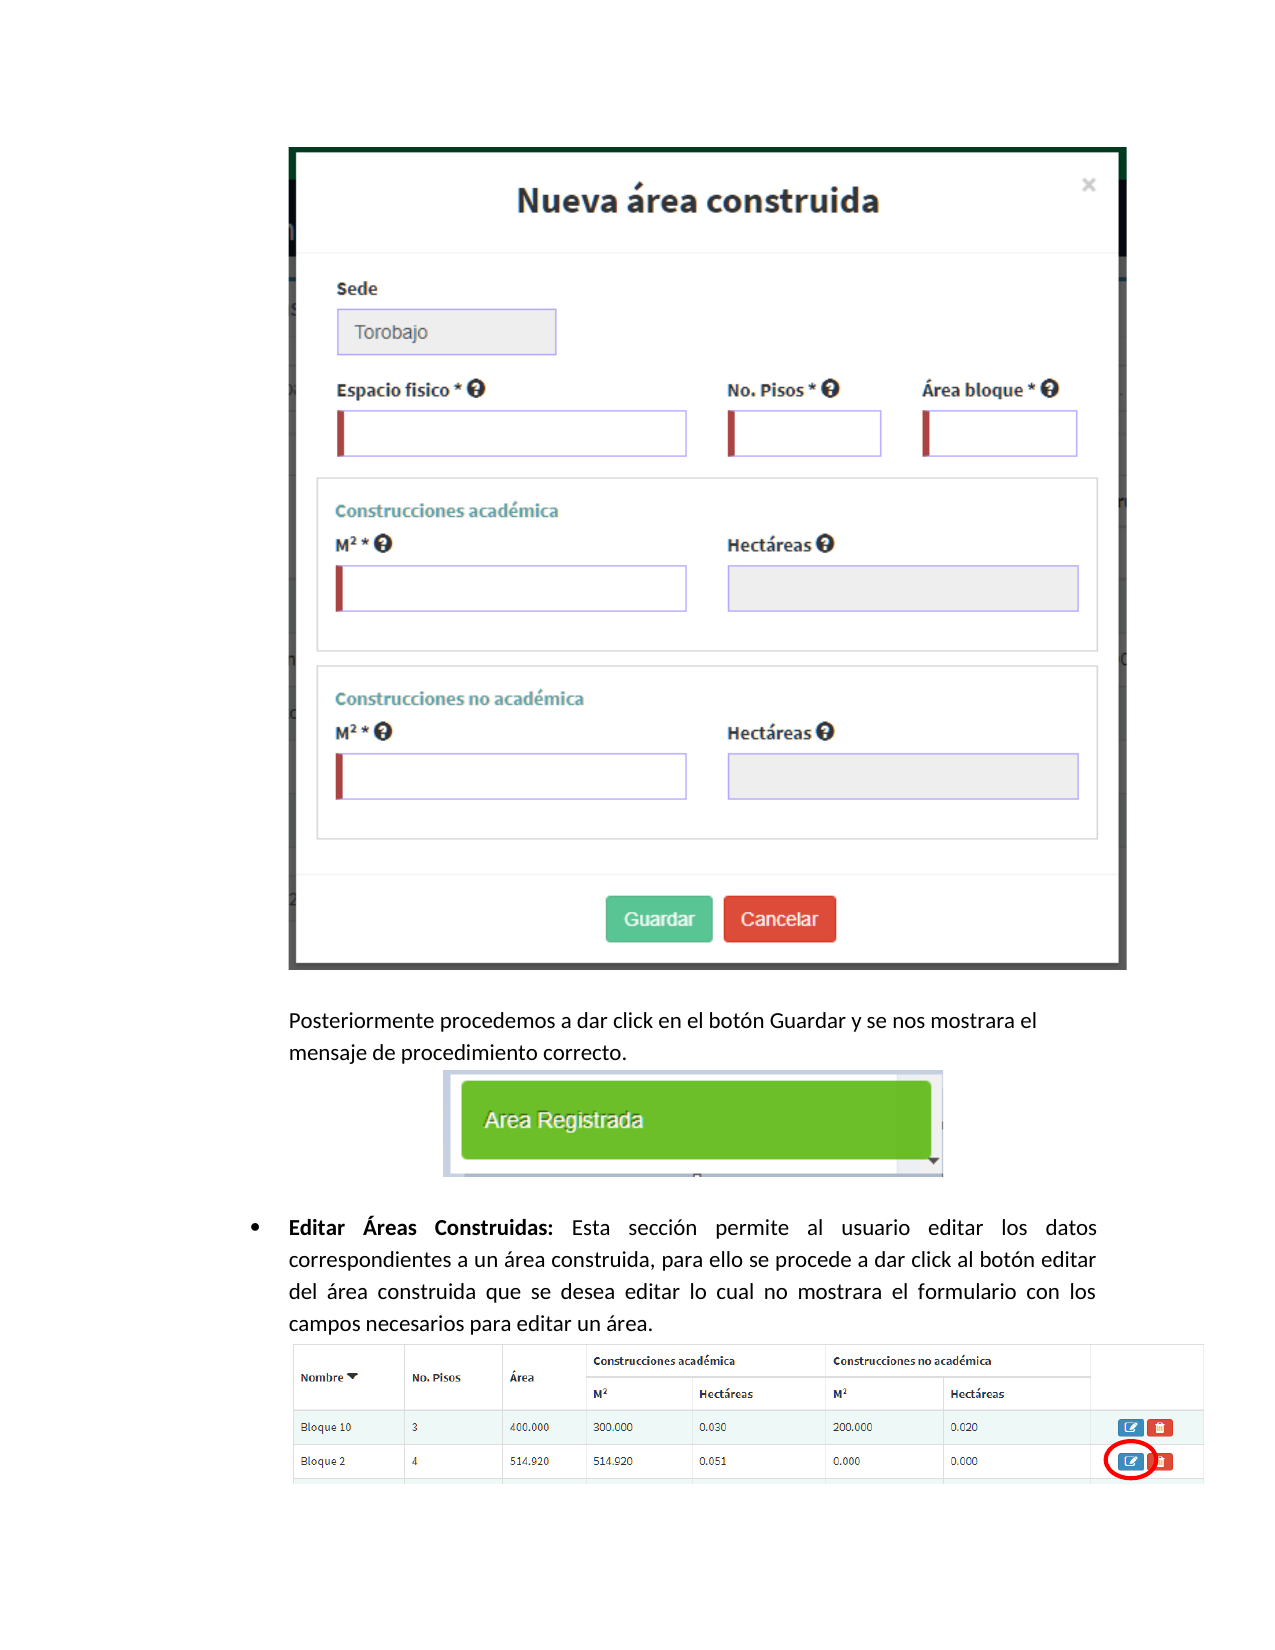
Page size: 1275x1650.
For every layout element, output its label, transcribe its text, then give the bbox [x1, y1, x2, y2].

picture [288, 147, 1127, 970]
list Posteriormente procedemos a dar click en el botón Guardar y se nos mostrara el mensaje de procedimiento correcto. [288, 1006, 1098, 1066]
list Editar Áreas Construidas: Esta sección permite al usuario editar los datos correspondientes a un área construida, para ello se procede a dar click al botón editar del área construida que se desea editar lo cual no mostrara el formulario con los campos necesarios para editar un área. [251, 1213, 1098, 1337]
picture [443, 1070, 944, 1177]
picture [288, 1341, 1209, 1484]
